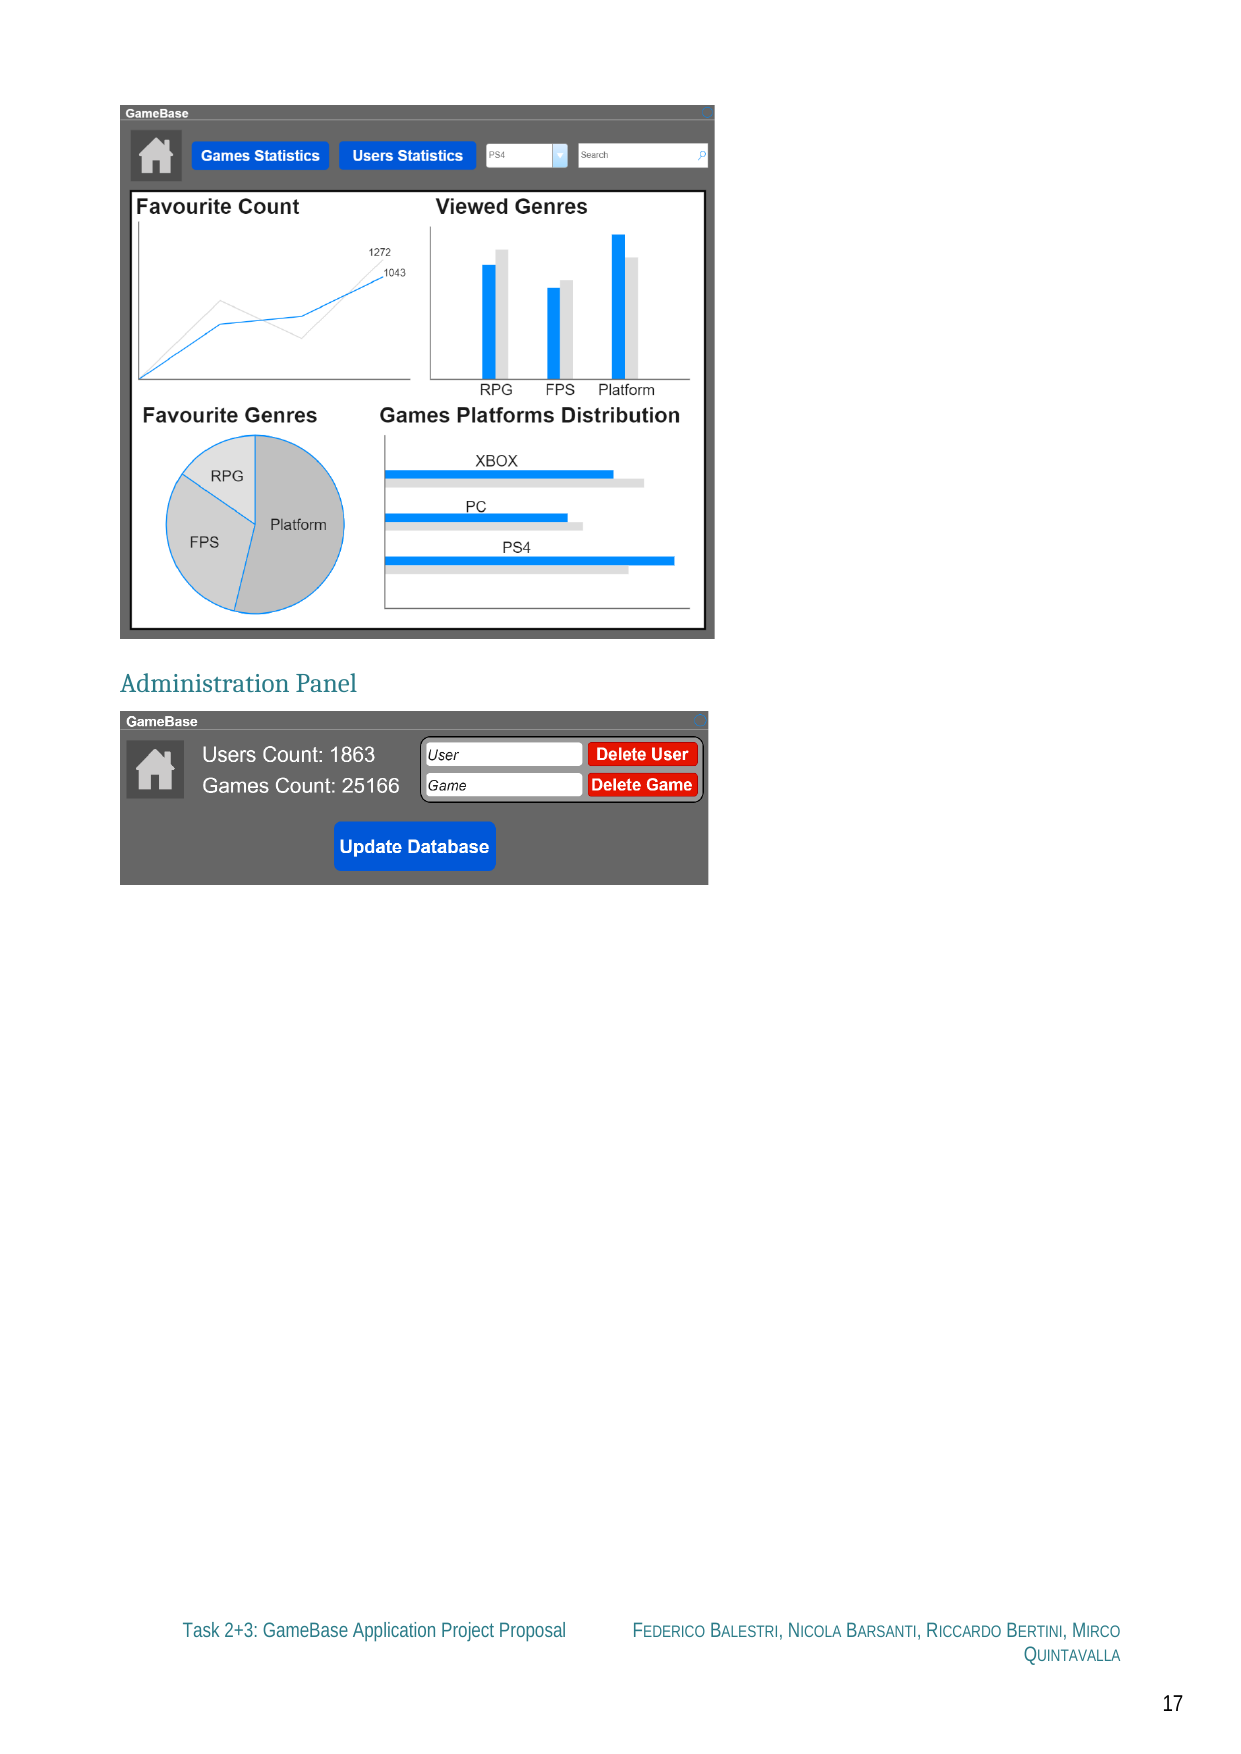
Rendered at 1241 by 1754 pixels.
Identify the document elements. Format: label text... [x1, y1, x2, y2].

text Administration Panel [120, 668, 1120, 699]
picture [120, 105, 715, 639]
picture [120, 711, 709, 885]
